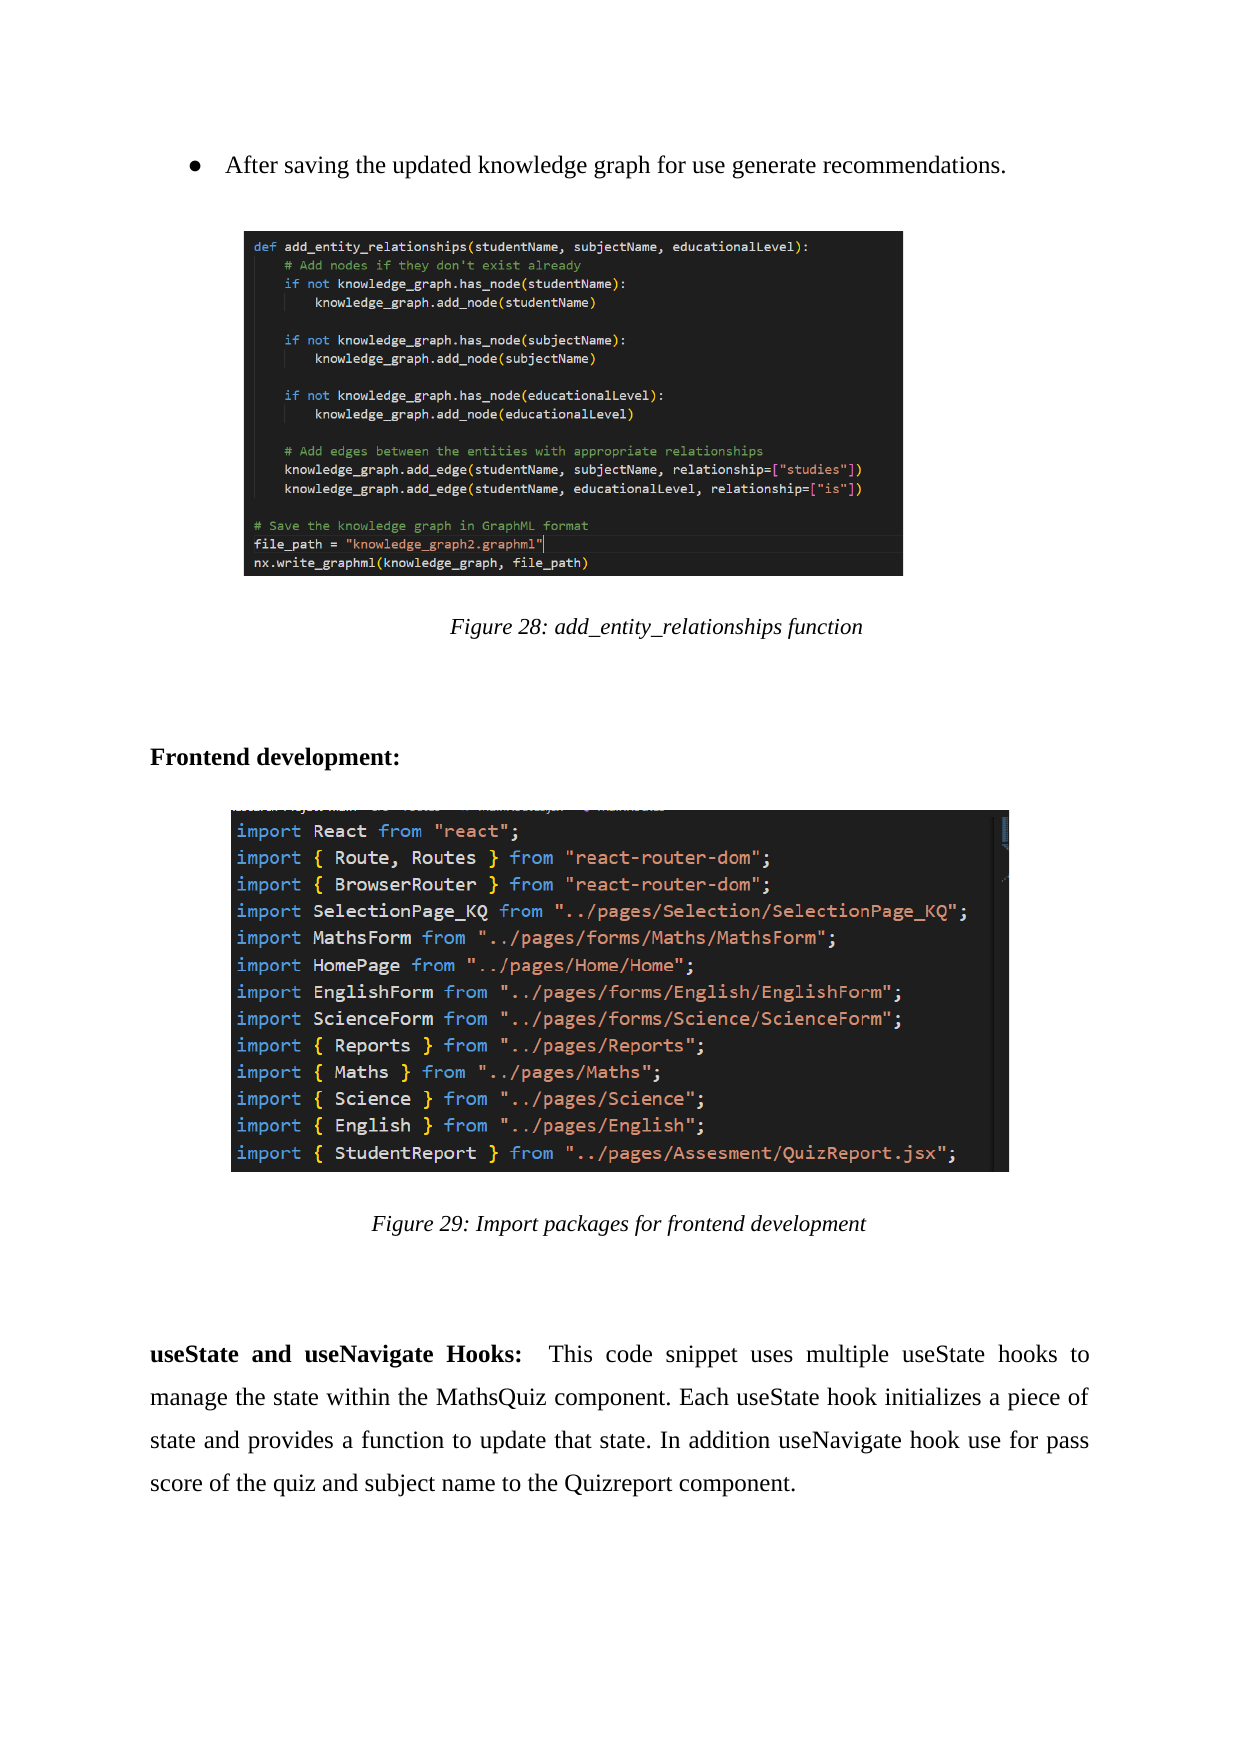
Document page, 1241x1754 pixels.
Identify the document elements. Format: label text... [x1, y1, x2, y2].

text Figure 28: add_entity_relationships function [225, 613, 1090, 639]
text useState and useNavigate Hooks: This code snippet uses multiple useState hooks to manage the state within the MathsQuiz component. Each useState hook initializes a piece of state and provides a function to update that state. In addition useNavigate hook use for pass score of the quiz and subject name to the Quizreport component. [150, 1339, 1090, 1497]
text Frontend development: [150, 742, 1090, 771]
text Figure 29: Import packages for frontend development [150, 1210, 1090, 1236]
list After saving the updated knowledge graph for use generate recommendations. [187, 150, 1090, 575]
